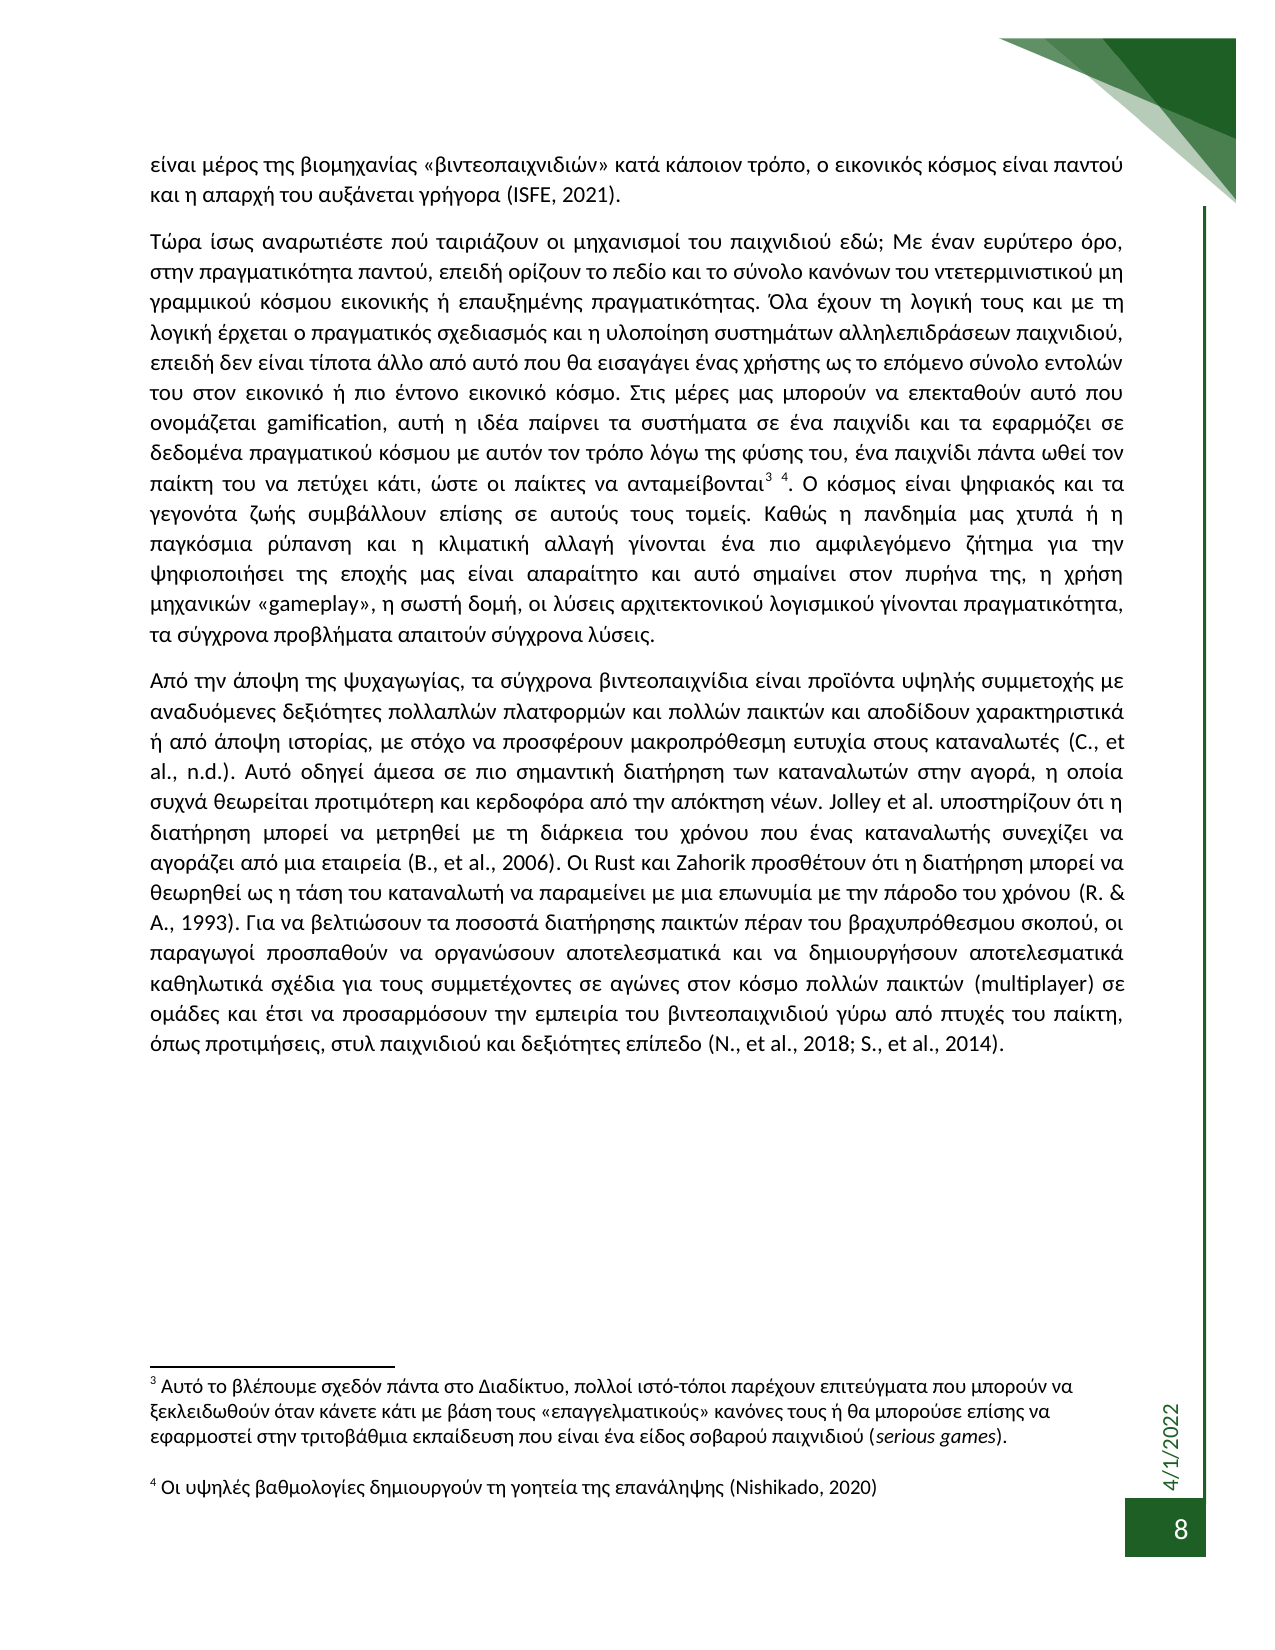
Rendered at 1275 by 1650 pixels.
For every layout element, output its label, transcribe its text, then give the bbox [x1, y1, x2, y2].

text Τώρα ίσως αναρωτιέστε πού ταιριάζουν οι μηχανισμοί του παιχνιδιού εδώ; Με έναν ευρύτερο όρο, στην πραγματικότητα παντού, επειδή ορίζουν το πεδίο και το σύνολο κανόνων του ντετερμινιστικού μη γραμμικού κόσμου εικονικής ή επαυξημένης πραγματικότητας. Όλα έχουν τη λογική τους και με τη λογική έρχεται ο πραγματικός σχεδιασμός και η υλοποίηση συστημάτων αλληλεπιδράσεων παιχνιδιού, επειδή δεν είναι τίποτα άλλο από αυτό που θα εισαγάγει ένας χρήστης ως το επόμενο σύνολο εντολών του στον εικονικό ή πιο έντονο εικονικό κόσμο. Στις μέρες μας μπορούν να επεκταθούν αυτό που ονομάζεται gamification, αυτή η ιδέα παίρνει τα συστήματα σε ένα παιχνίδι και τα εφαρμόζει σε δεδομένα πραγματικού κόσμου με αυτόν τον τρόπο λόγω της φύσης του, ένα παιχνίδι πάντα ωθεί τον παίκτη του να πετύχει κάτι, ώστε οι παίκτες να ανταμείβονται . Ο κόσμος είναι ψηφιακός και τα γεγονότα ζωής συμβάλλουν επίσης σε αυτούς τους τομείς. Καθώς η πανδημία μας χτυπά ή η παγκόσμια ρύπανση και η κλιματική αλλαγή γίνονται ένα πιο αμφιλεγόμενο ζήτημα για την ψηφιοποιήσει της εποχής μας είναι απαραίτητο και αυτό σημαίνει στον πυρήνα της, η χρήση μηχανικών «gameplay», η σωστή δομή, οι λύσεις αρχιτεκτονικού λογισμικού γίνονται πραγματικότητα, τα σύγχρονα προβλήματα απαιτούν σύγχρονα λύσεις. [150, 227, 1125, 648]
text Από την άποψη της ψυχαγωγίας, τα σύγχρονα βιντεοπαιχνίδια είναι προϊόντα υψηλής συμμετοχής με αναδυόμενες δεξιότητες πολλαπλών πλατφορμών και πολλών παικτών και αποδίδουν χαρακτηριστικά ή από άποψη ιστορίας, με στόχο να προσφέρουν μακροπρόθεσμη ευτυχία στους καταναλωτές . Αυτό οδηγεί άμεσα σε πιο σημαντική διατήρηση των καταναλωτών στην αγορά, η οποία συχνά θεωρείται προτιμότερη και κερδοφόρα από την απόκτηση νέων. Jolley et al. υποστηρίζουν ότι η διατήρηση μπορεί να μετρηθεί με τη διάρκεια του χρόνου που ένας καταναλωτής συνεχίζει να αγοράζει από μια εταιρεία . Οι Rust και Zahorik προσθέτουν ότι η διατήρηση μπορεί να θεωρηθεί ως η τάση του καταναλωτή να παραμείνει με μια επωνυμία με την πάροδο του χρόνου . Για να βελτιώσουν τα ποσοστά διατήρησης παικτών πέραν του βραχυπρόθεσμου σκοπού, οι παραγωγοί προσπαθούν να οργανώσουν αποτελεσματικά και να δημιουργήσουν αποτελεσματικά καθηλωτικά σχέδια για τους συμμετέχοντες σε αγώνες στον κόσμο πολλών παικτών (multiplayer) σε ομάδες και έτσι να προσαρμόσουν την εμπειρία του βιντεοπαιχνιδιού γύρω από πτυχές του παίκτη, όπως προτιμήσεις, στυλ παιχνιδιού και δεξιότητες επίπεδο . [150, 667, 1125, 1057]
picture [997, 38, 1236, 204]
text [150, 150, 1125, 208]
